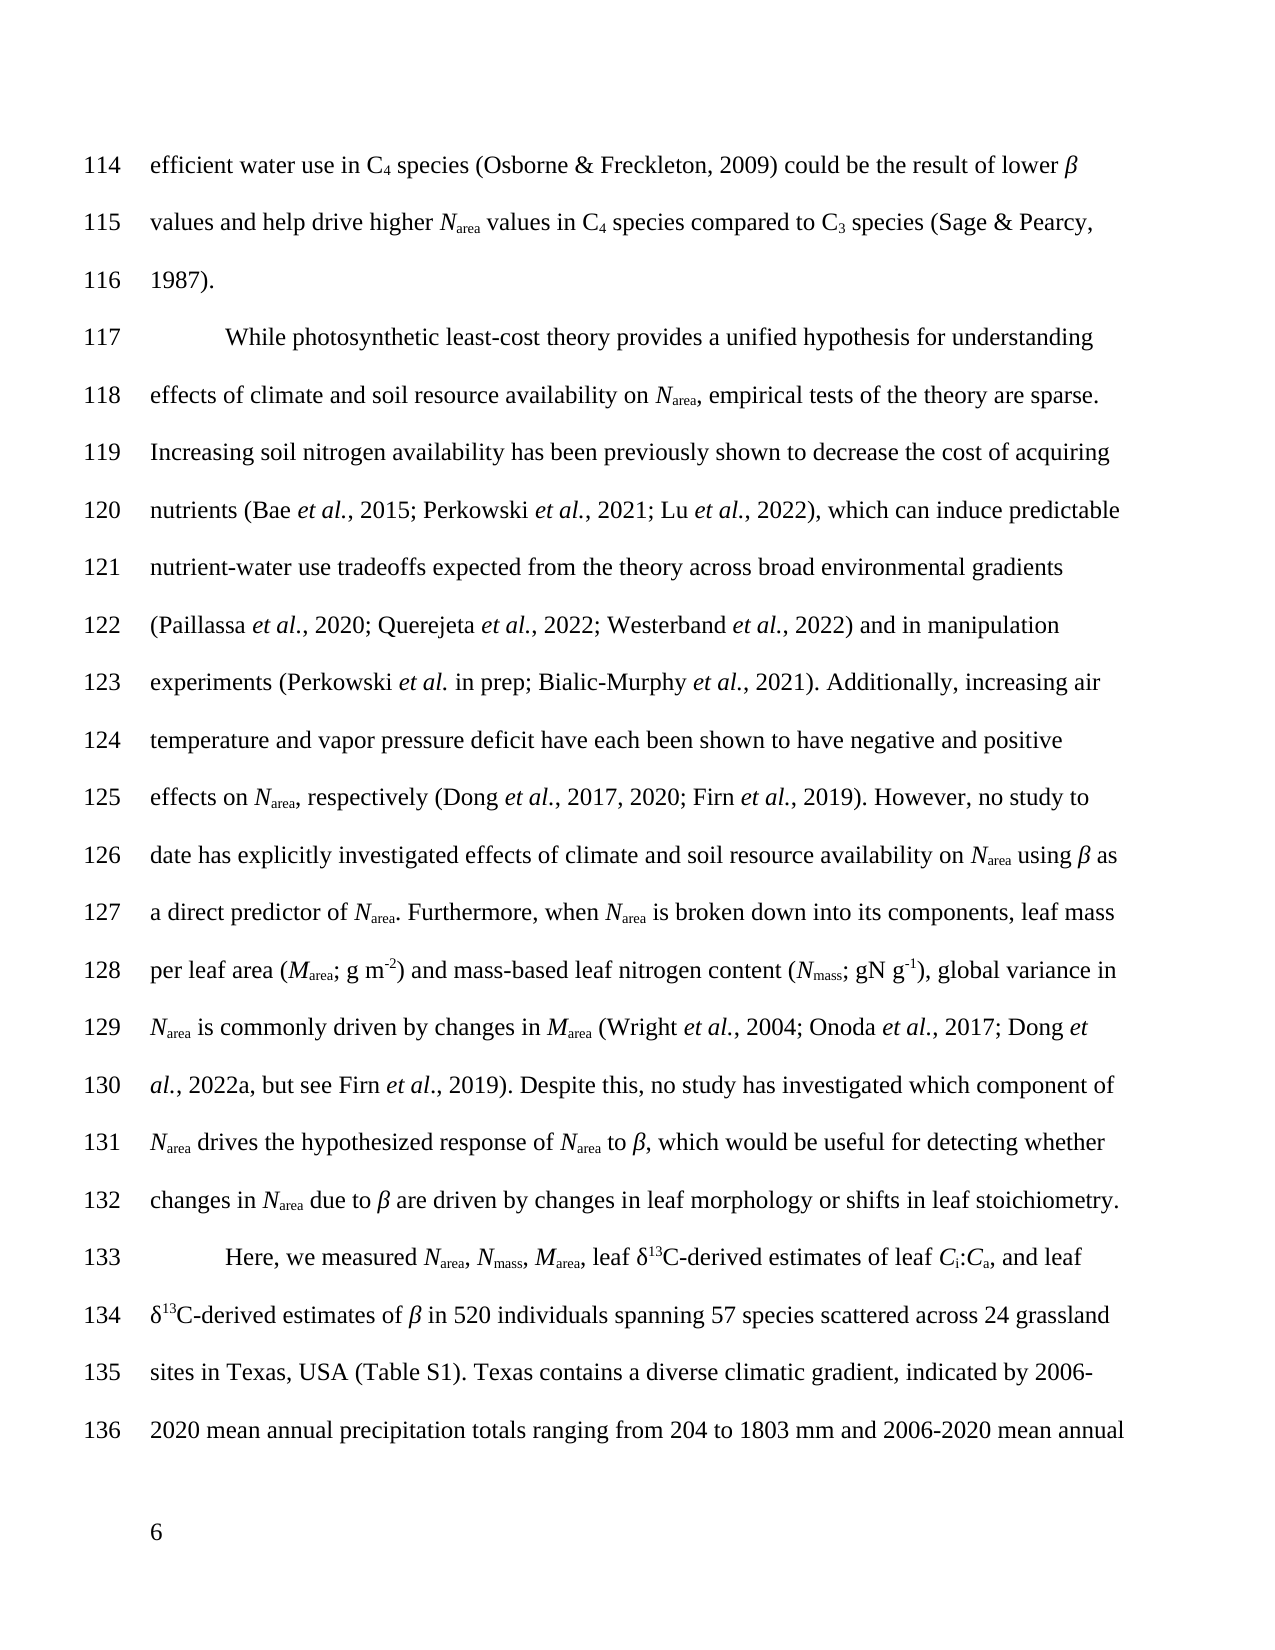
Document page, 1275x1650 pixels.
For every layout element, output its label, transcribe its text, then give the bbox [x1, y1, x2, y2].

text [150, 150, 1125, 294]
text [150, 1242, 1125, 1444]
text While photosynthetic least-cost theory provides a unified hypothesis for understanding effects of climate and soil resource availability on Narea, empirical tests of the theory are sparse. Increasing soil nitrogen availability has been previously shown to decrease the cost of acquiring nutrients (Bae et al., 2015; Perkowski et al., 2021; Lu et al., 2022), which can induce predictable nutrient-water use tradeoffs expected from the theory across broad environmental gradients (Paillassa et al., 2020; Querejeta et al., 2022; Westerband et al., 2022) and in manipulation experiments (Perkowski et al. in prep; Bialic‐Murphy et al., 2021). Additionally, increasing air temperature and vapor pressure deficit have each been shown to have negative and positive effects on Narea, respectively (Dong et al., 2017, 2020; Firn et al., 2019). However, no study to date has explicitly investigated effects of climate and soil resource availability on Narea using β as a direct predictor of Narea. Furthermore, when Narea is broken down into its components, leaf mass per leaf area (Marea; g m-2) and mass-based leaf nitrogen content (Nmass; gN g-1), global variance in Narea is commonly driven by changes in Marea (Wright et al., 2004; Onoda et al., 2017; Dong et al., 2022a, but see Firn et al., 2019). Despite this, no study has investigated which component of Narea drives the hypothesized response of Narea to β, which would be useful for detecting whether changes in Narea due to β are driven by changes in leaf morphology or shifts in leaf stoichiometry. [150, 322, 1125, 1214]
